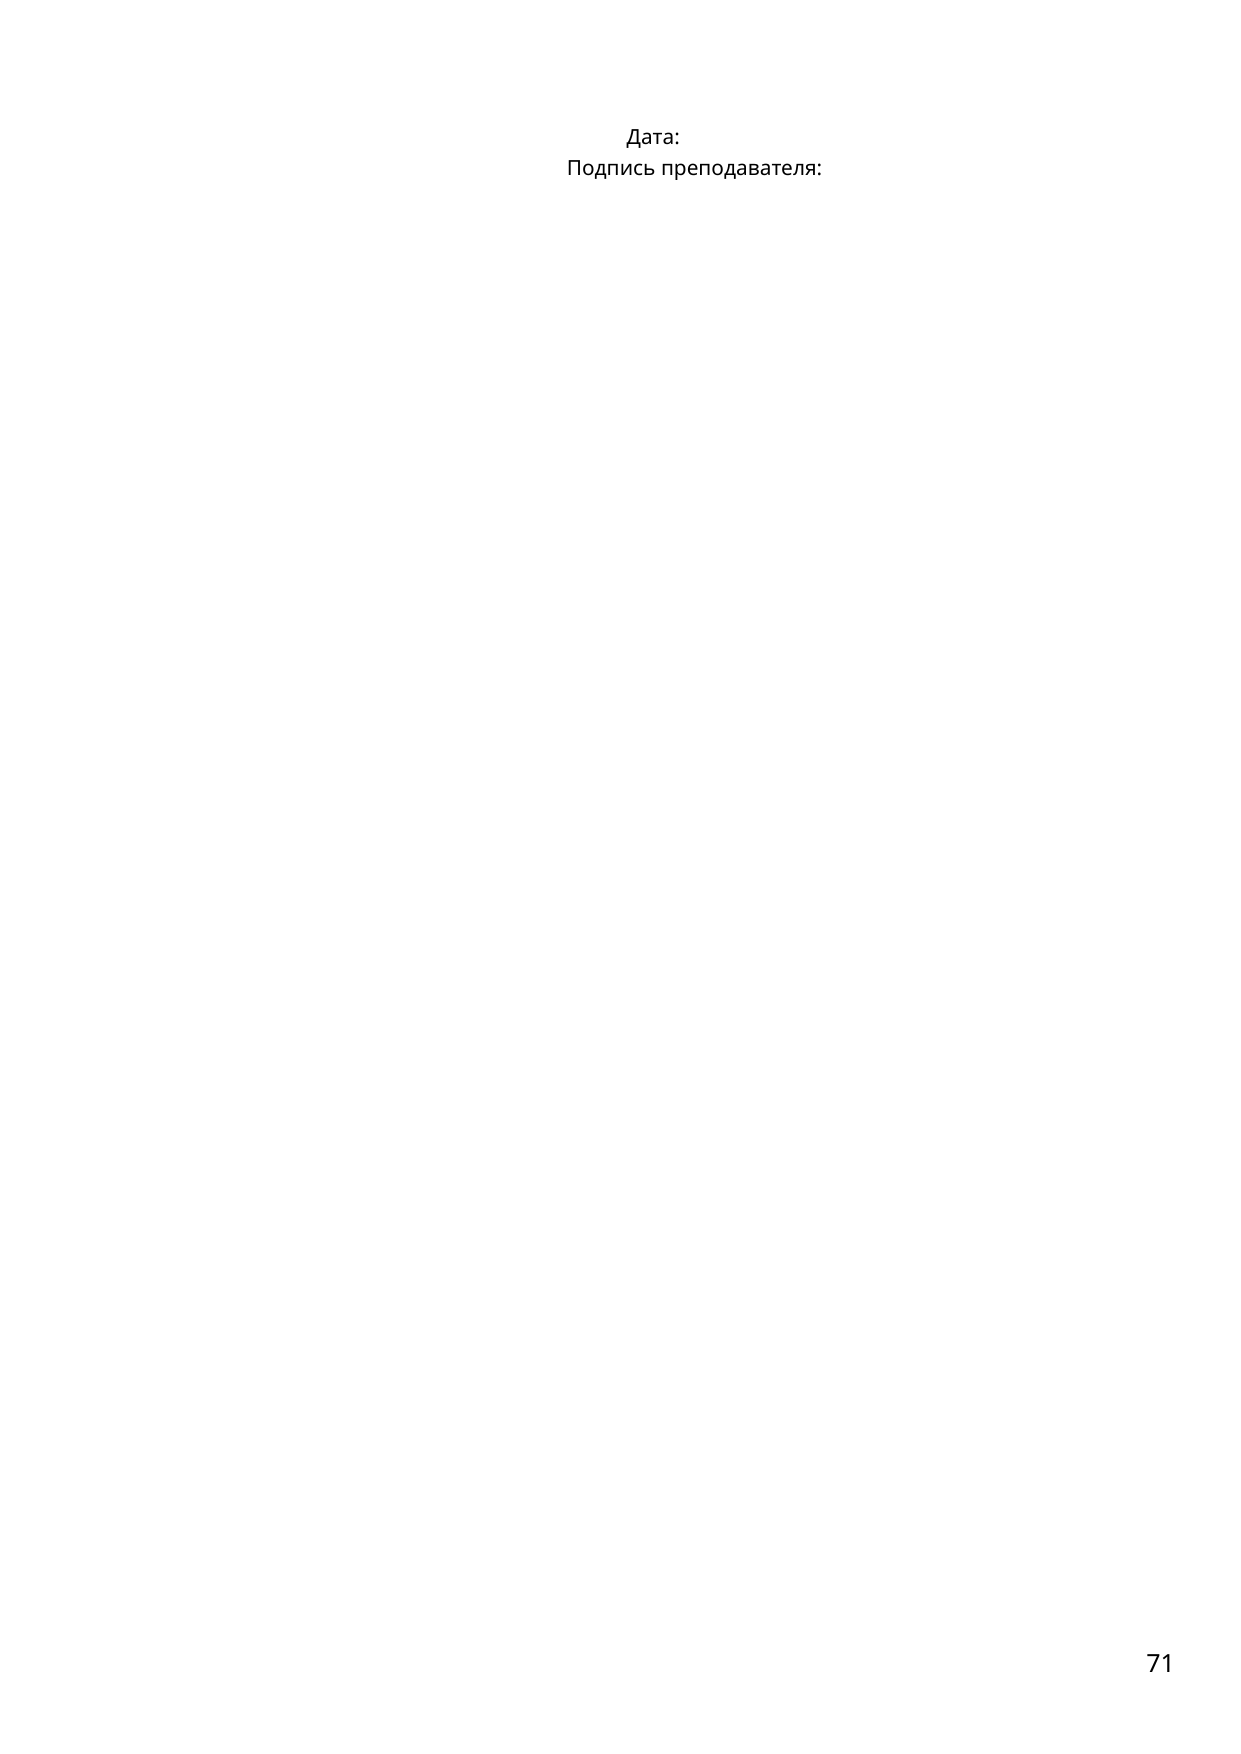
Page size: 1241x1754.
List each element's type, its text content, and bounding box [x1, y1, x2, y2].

text Подпись преподавателя: [567, 153, 1123, 182]
text Дата: [289, 122, 1017, 150]
